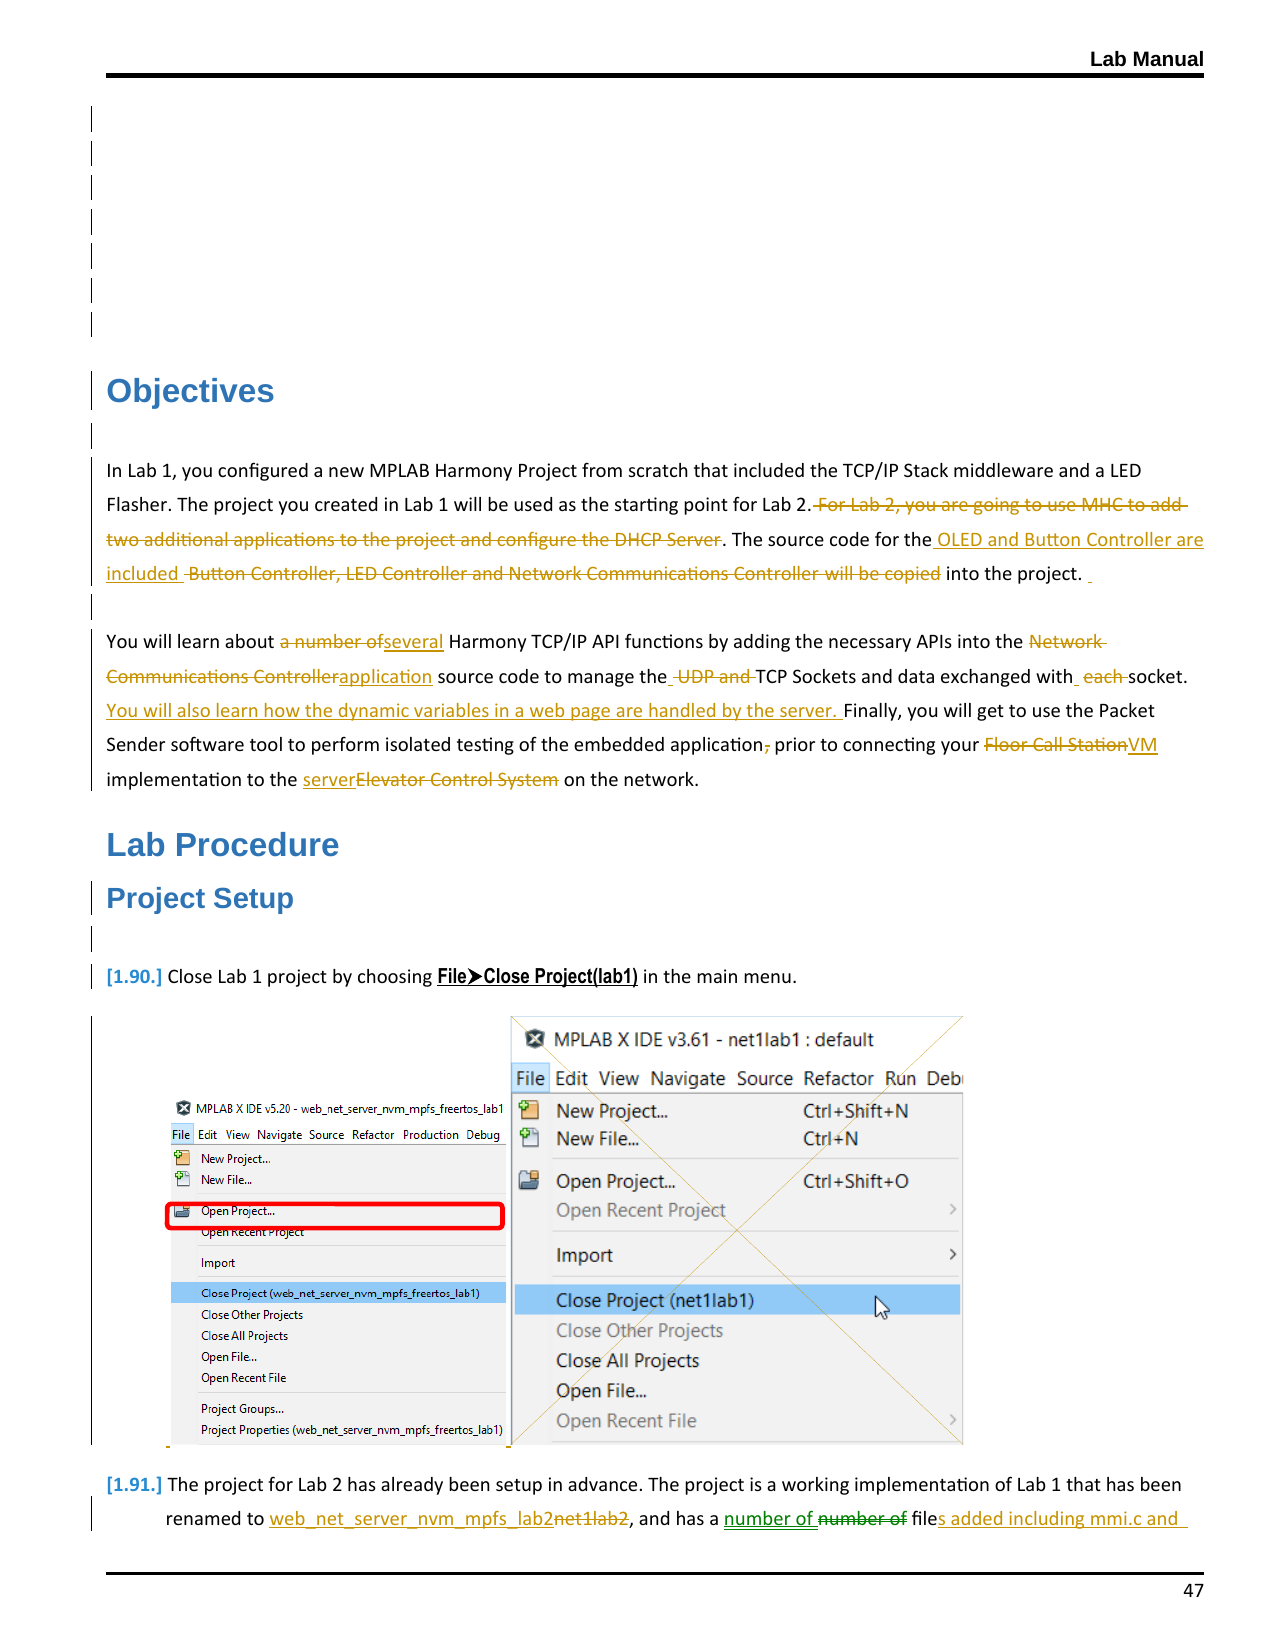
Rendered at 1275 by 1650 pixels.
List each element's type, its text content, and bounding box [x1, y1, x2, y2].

picture [512, 1232, 962, 1445]
picture [170, 1093, 507, 1445]
text In Lab 1, you configured a new MPLAB Harmony Project from scratch that included the TCP/IP Stack middleware and a LED Flasher. The project you created in Lab 1 will be used as the starting point for Lab 2.. The source code for the into the project. [106, 457, 1204, 586]
text You will learn about Harmony TCP/IP API functions by adding the necessary APIs into the source code to manage theTCP Sockets and data exchanged with socket. Finally, you will get to use the Packet Sender software tool to perform isolated testing of the embedded application prior to connecting your implementation to the on the network. [106, 629, 1204, 791]
subtitle Objectives [106, 371, 1204, 410]
picture [513, 1016, 961, 1229]
picture [170, 1207, 500, 1225]
picture [738, 1017, 964, 1444]
table_header [165, 1001, 1169, 1468]
subtitle Project Setup [106, 881, 1204, 915]
picture [510, 1017, 735, 1444]
subtitle Lab Procedure [106, 825, 1204, 863]
list Close Lab 1 project by choosing FileClose Project(lab1) in the main menu. [106, 964, 1204, 989]
